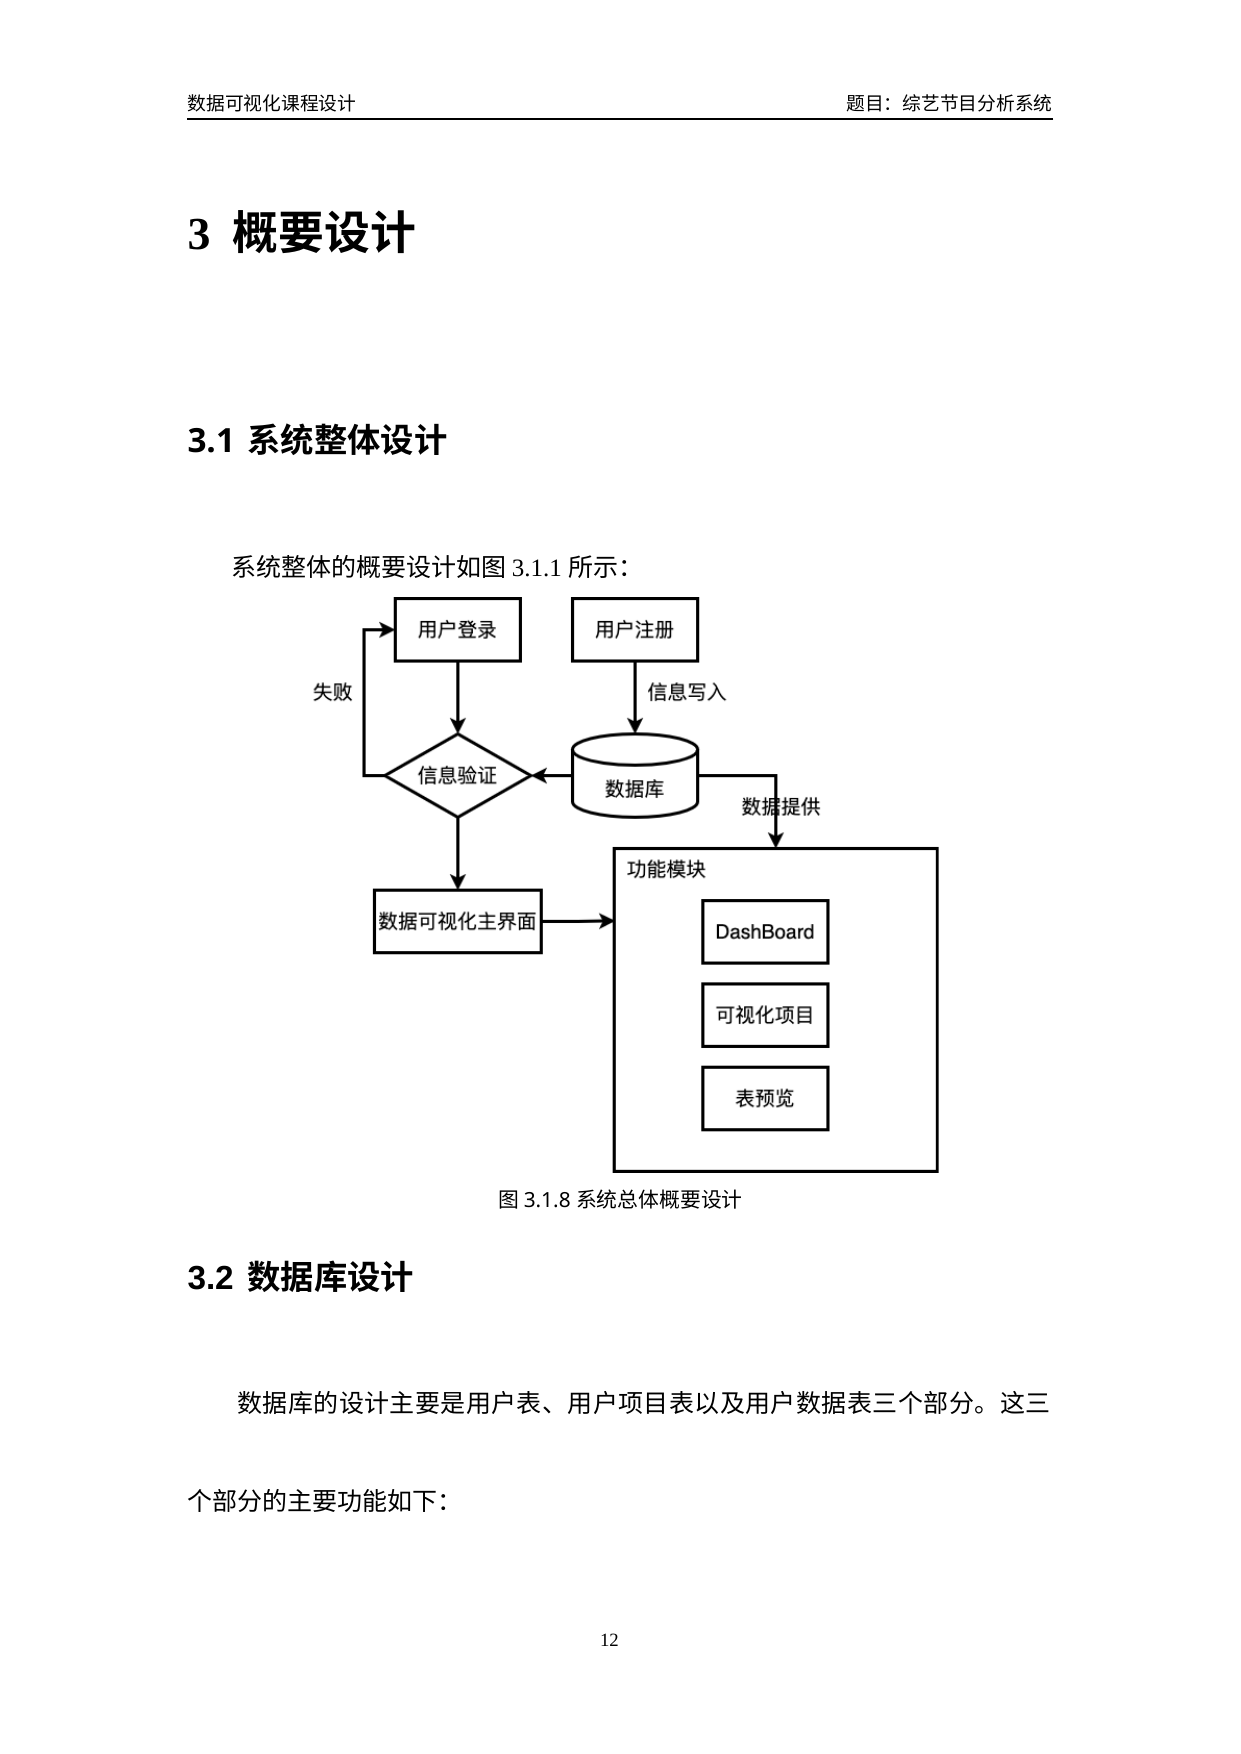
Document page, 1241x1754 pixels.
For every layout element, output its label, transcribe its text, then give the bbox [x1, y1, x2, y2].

text 系统整体的概要设计如图 3.1.1 所示： [187, 533, 1053, 598]
text 数据库的设计主要是用户表、用户项目表以及用户数据表三个部分。这三个部分的主要功能如下： [187, 1369, 1053, 1532]
picture [301, 597, 939, 1173]
subtitle 系统整体设计 [187, 406, 1053, 471]
subtitle 概要设计 [187, 181, 1053, 279]
subtitle 数据库设计 [187, 1242, 1053, 1307]
